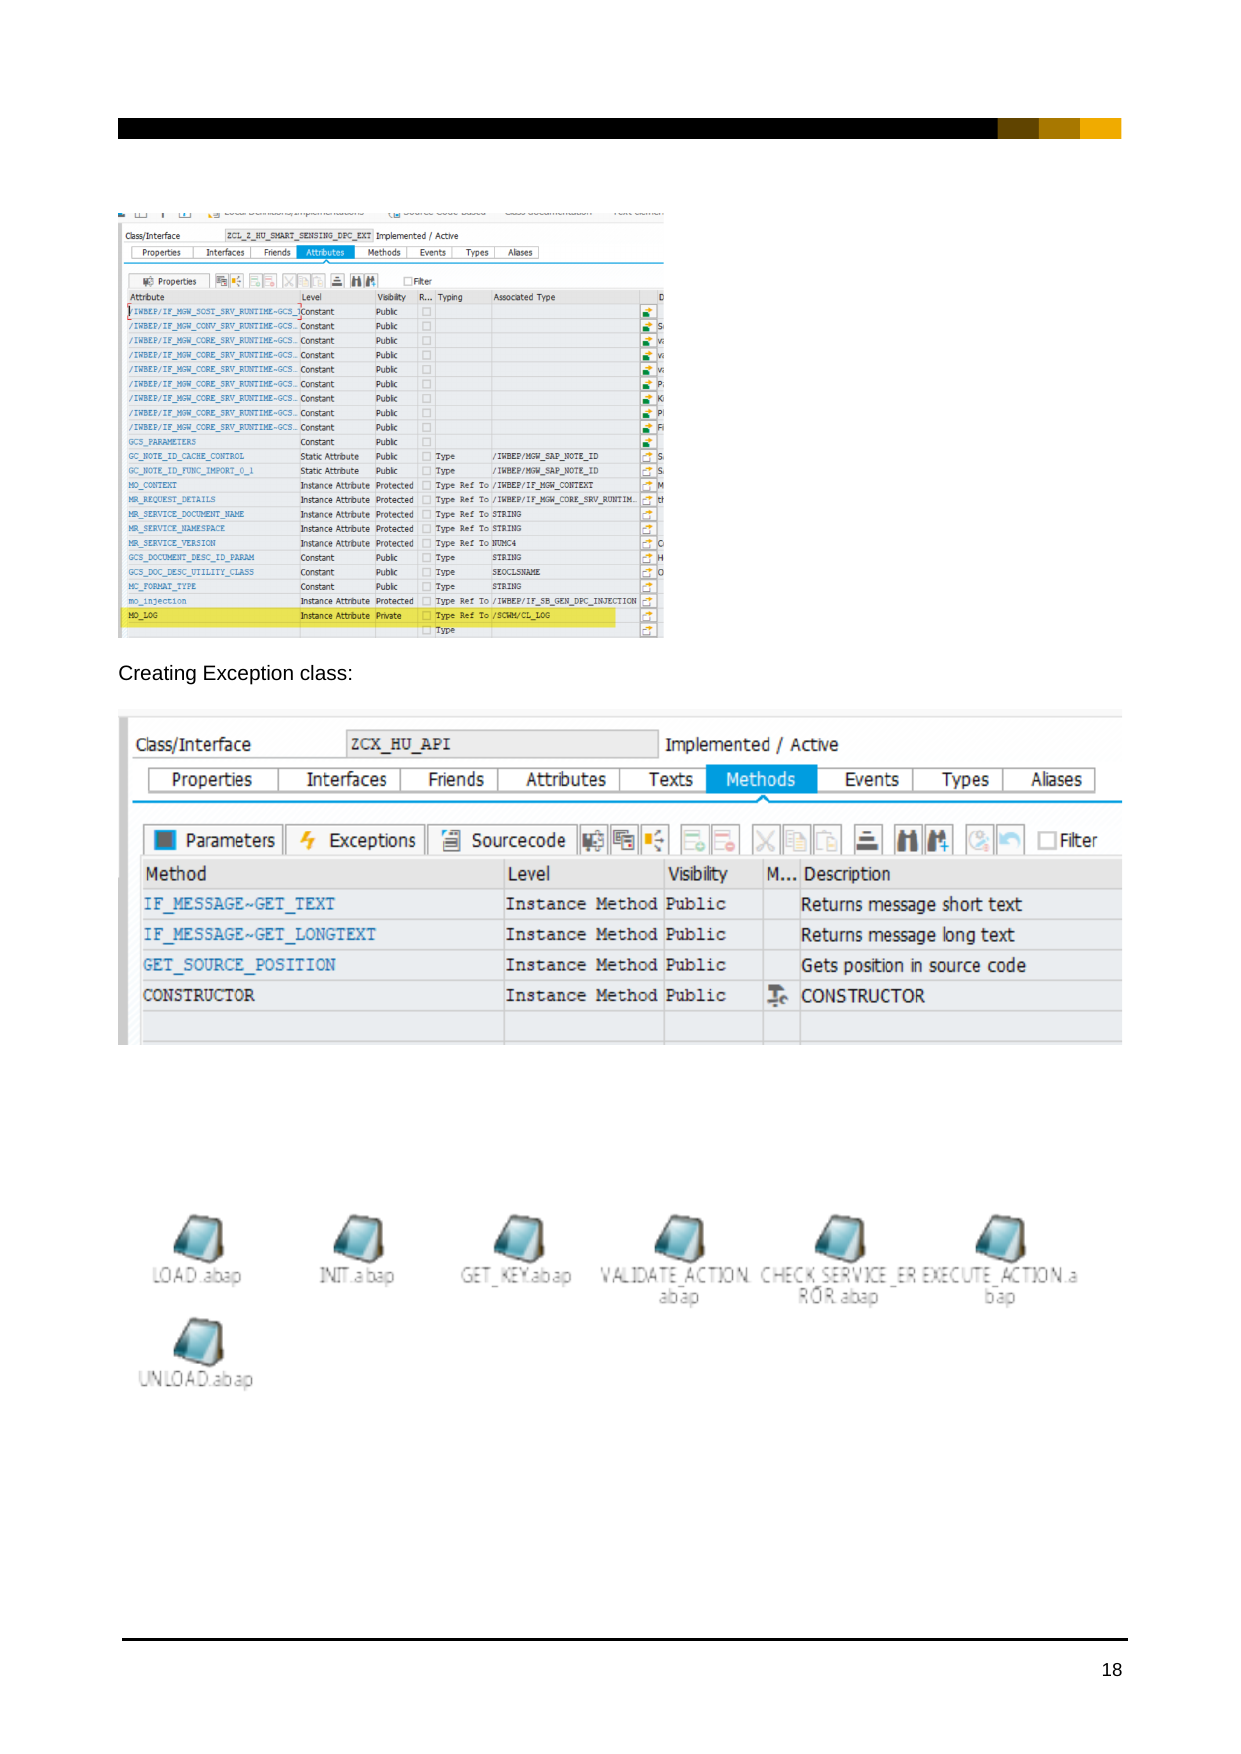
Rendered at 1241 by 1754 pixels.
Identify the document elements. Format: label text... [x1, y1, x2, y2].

picture [118, 709, 1123, 1045]
picture [118, 213, 664, 638]
text Creating Exception class: [118, 661, 1122, 685]
